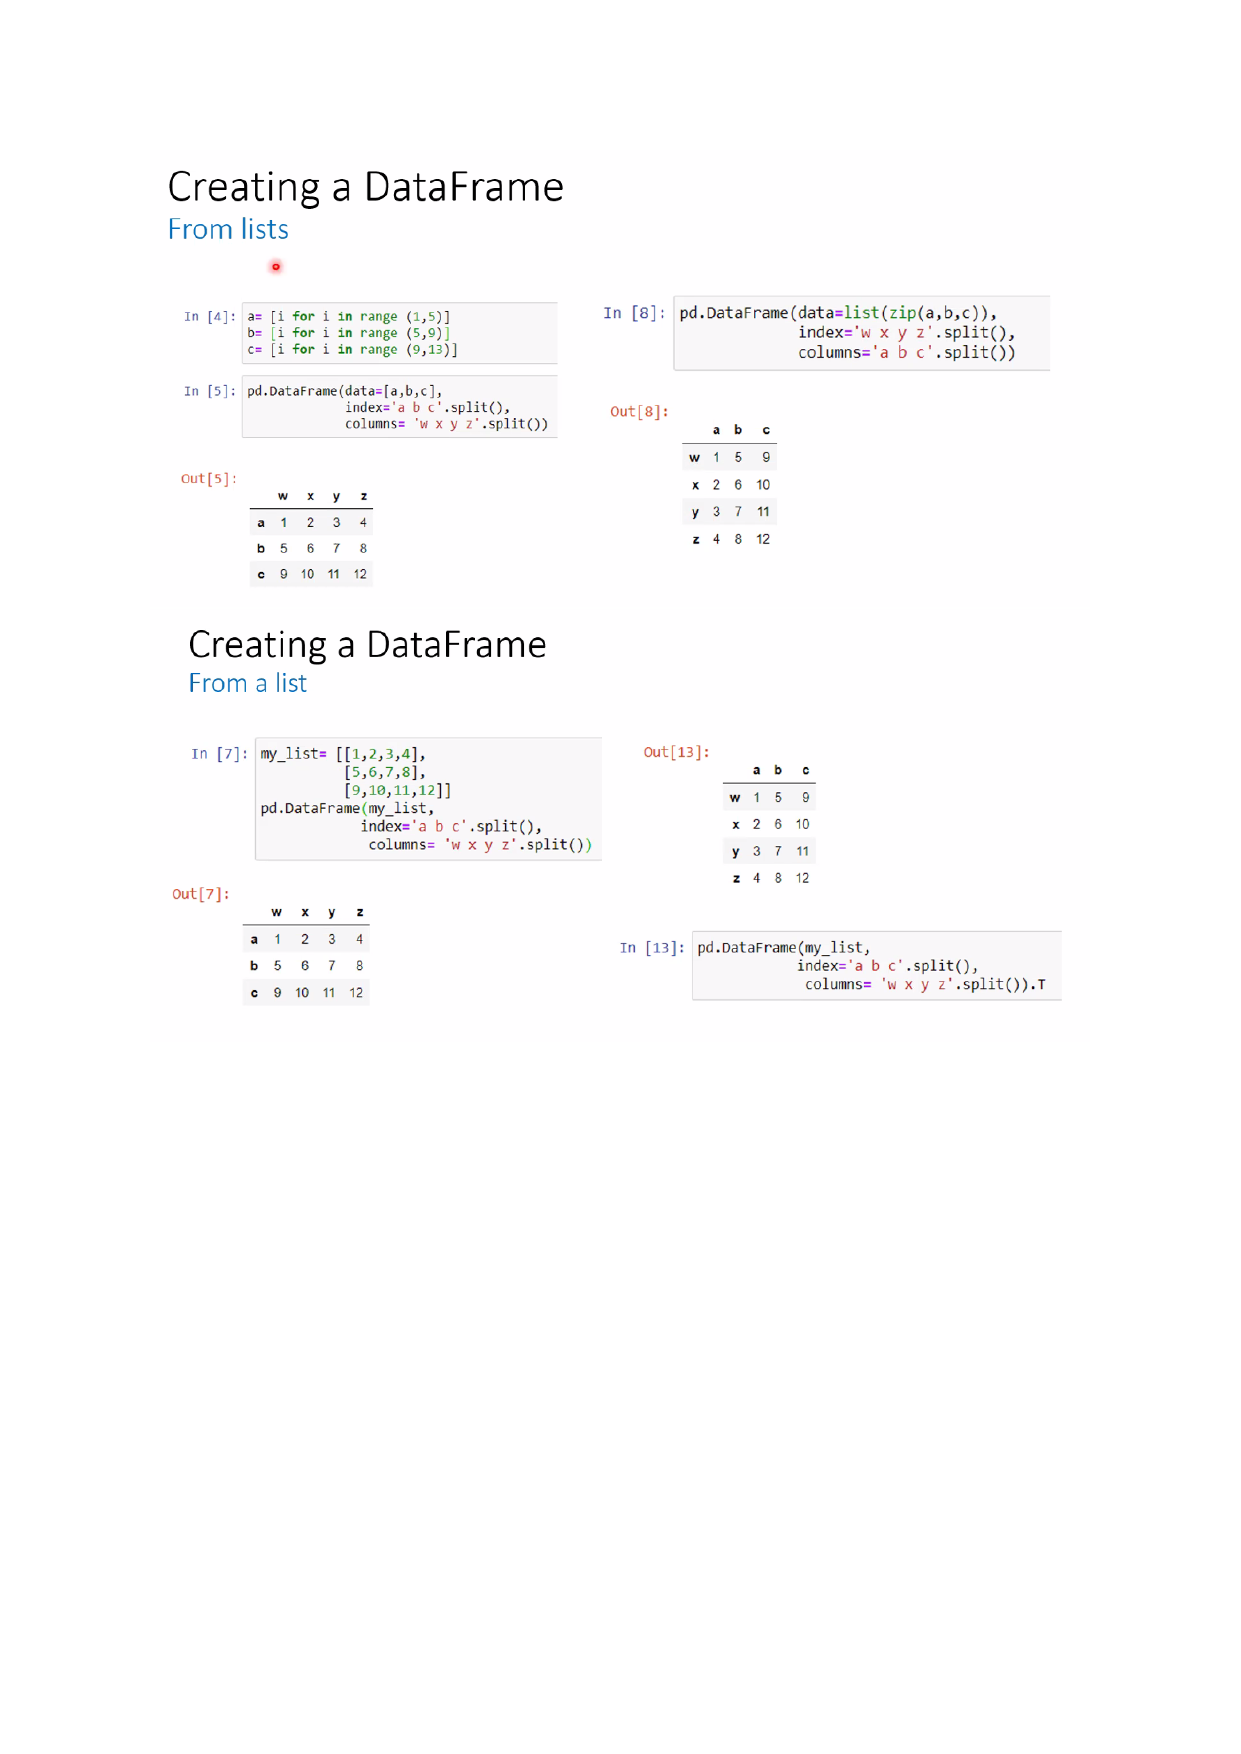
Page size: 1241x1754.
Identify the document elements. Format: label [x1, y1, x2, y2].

picture [150, 150, 1091, 607]
picture [150, 609, 1091, 1042]
